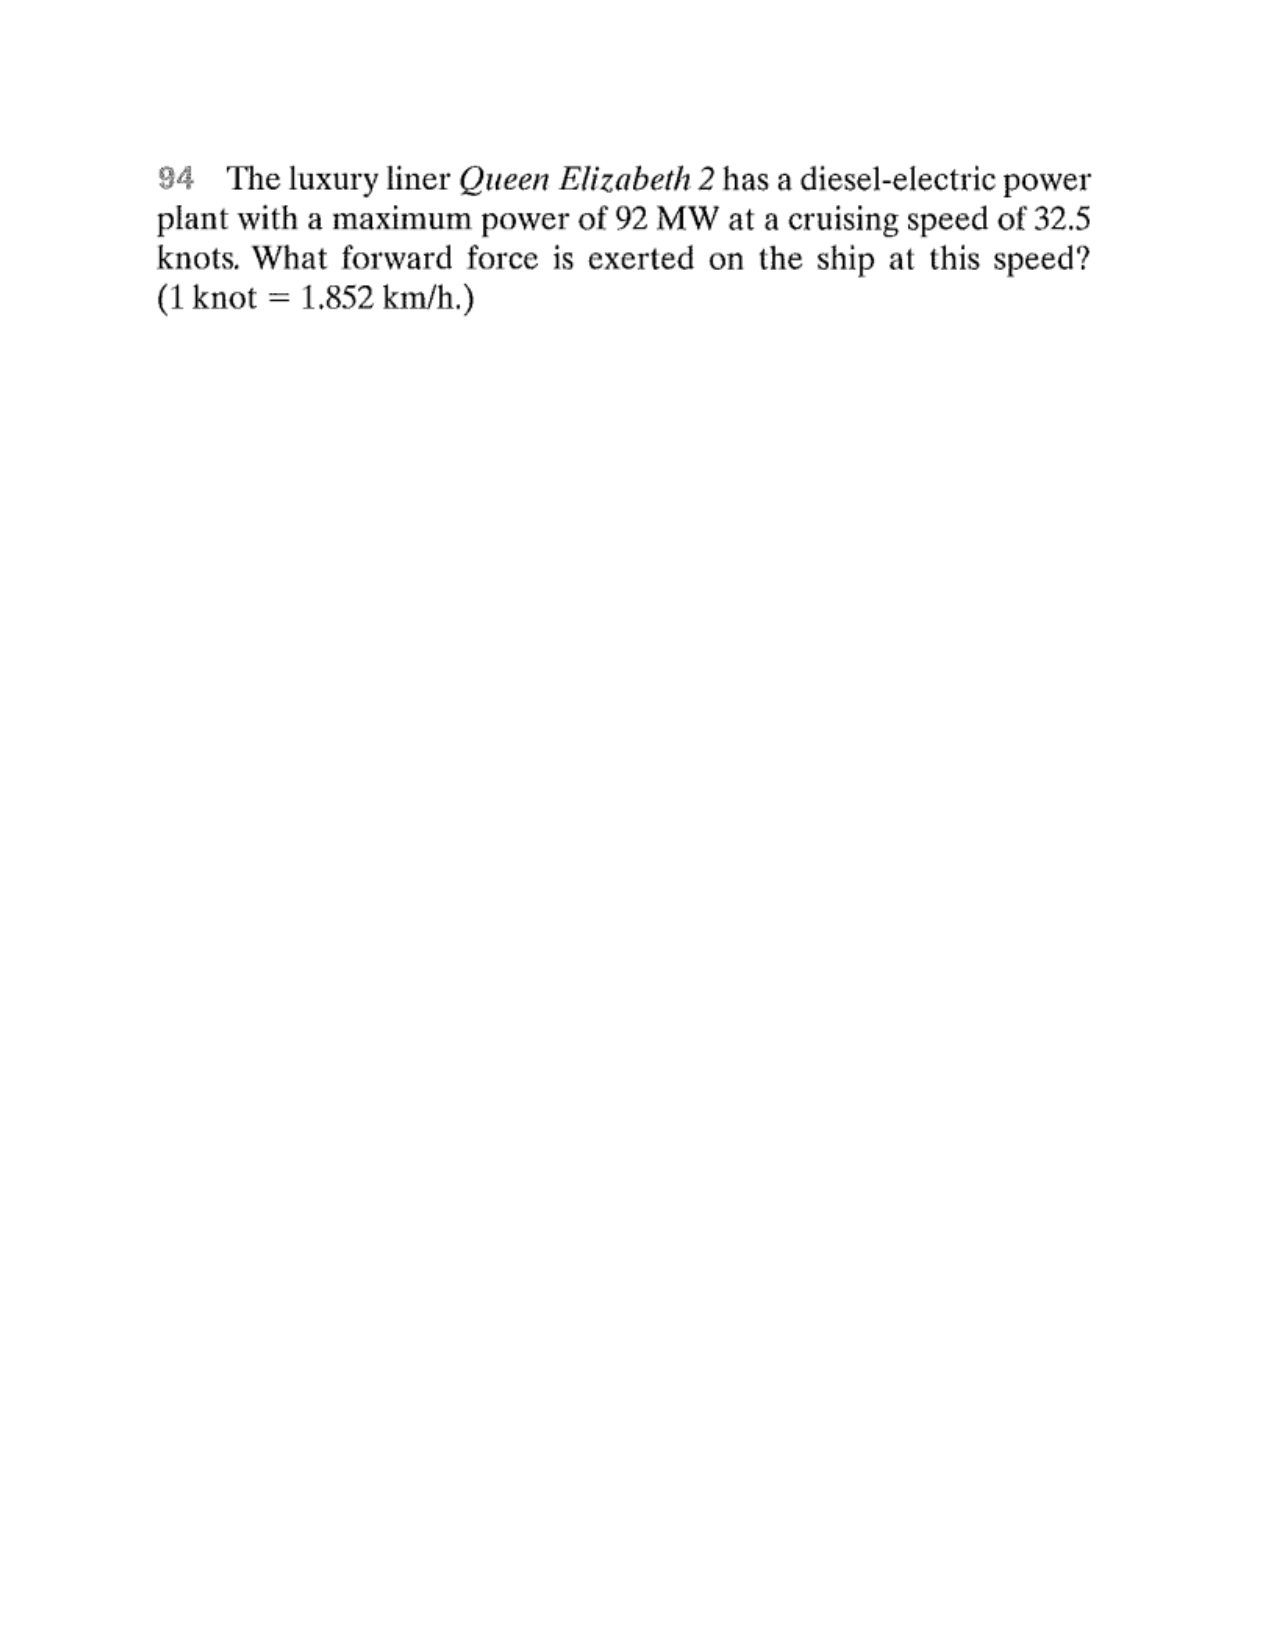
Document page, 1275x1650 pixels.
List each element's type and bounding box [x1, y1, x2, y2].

picture [135, 150, 1107, 325]
